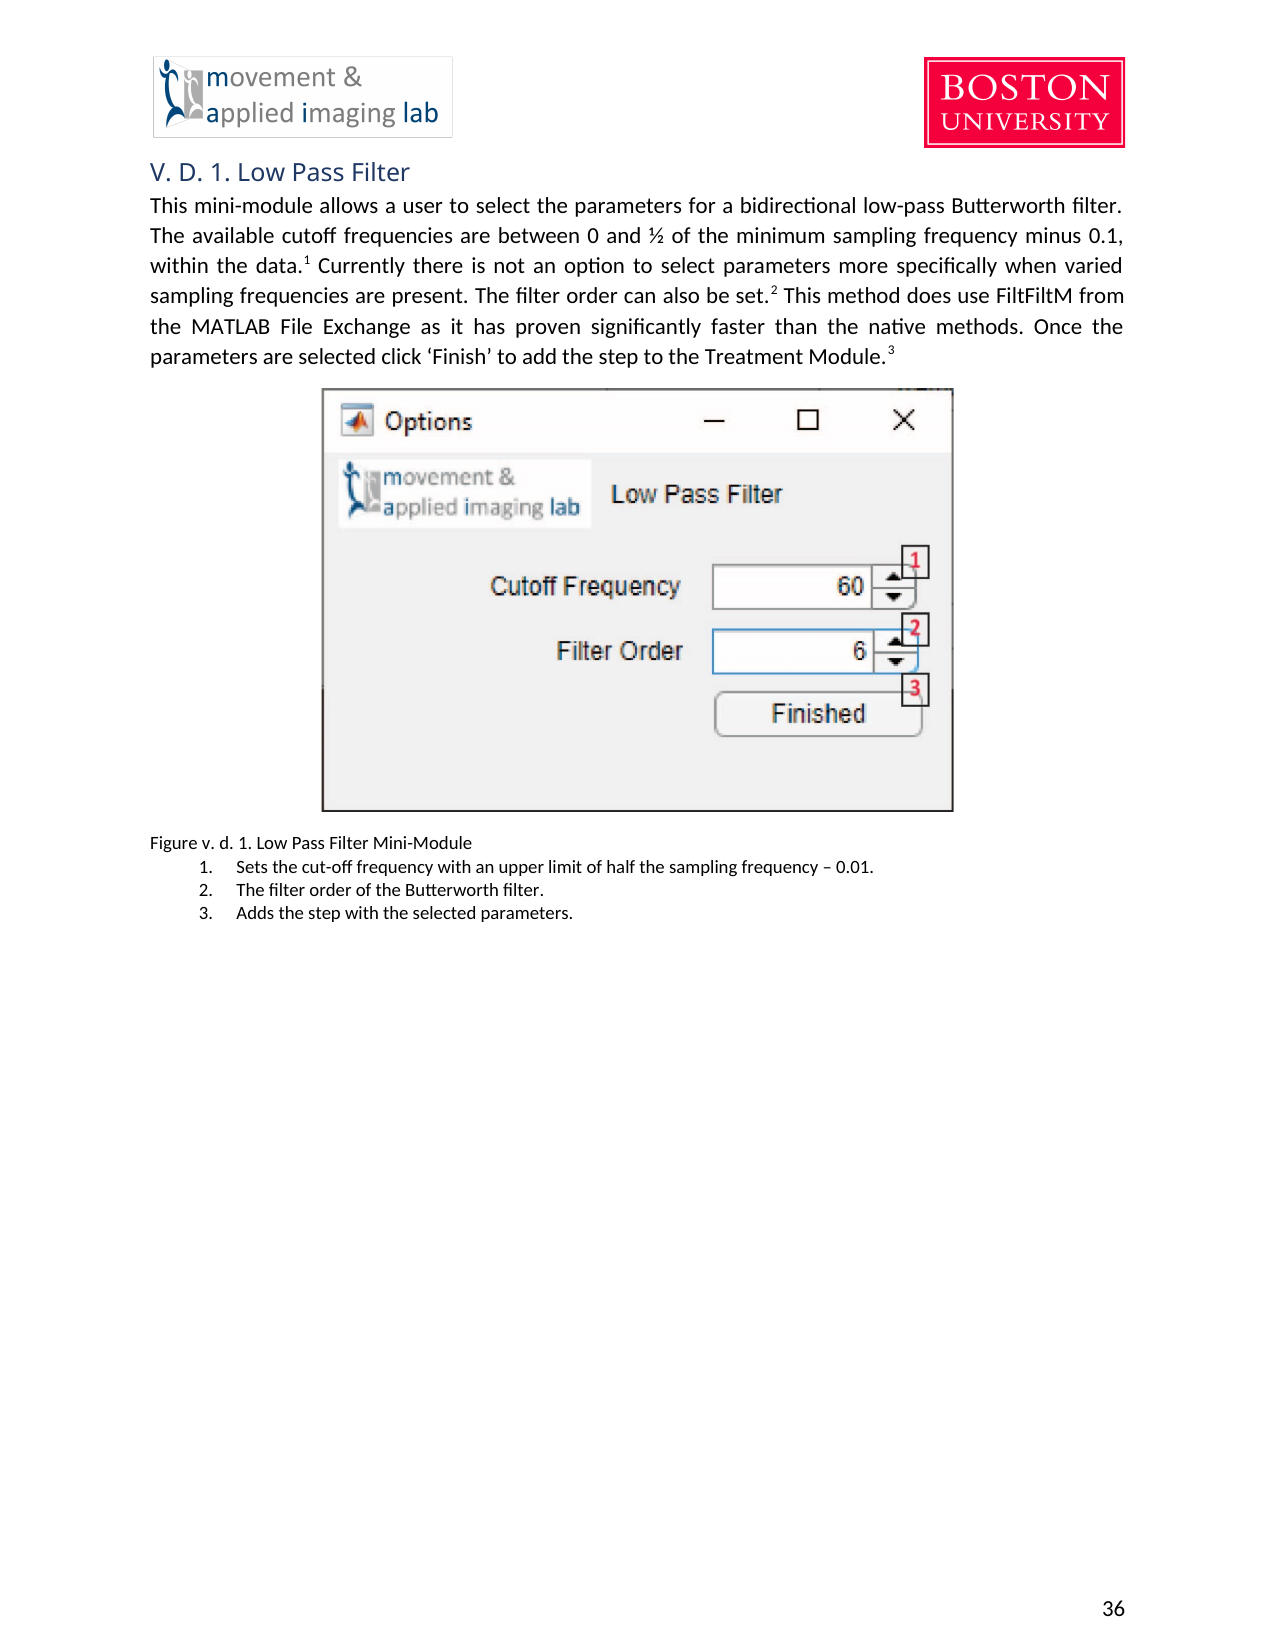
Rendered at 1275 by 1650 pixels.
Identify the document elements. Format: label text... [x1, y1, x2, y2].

picture [924, 57, 1125, 148]
picture [321, 388, 954, 812]
text Figure v. d. 1. Low Pass Filter Mini-Module [150, 831, 1125, 854]
subtitle V. D. 1. Low Pass Filter [150, 154, 1125, 188]
picture [153, 50, 462, 148]
text This mini-module allows a user to select the parameters for a bidirectional low-pass Butterworth filter. The available cutoff frequencies are between 0 and ½ of the minimum sampling frequency minus 0.1, within the data.1 Currently there is not an option to select parameters more specifically when varied sampling frequencies are present. The filter order can also be set.2 This method does use FiltFiltM from the MATLAB File Exchange as it has proven significantly faster than the native methods. Once the parameters are selected click ‘Finish’ to add the step to the Treatment Module.3 [150, 191, 1125, 370]
table_header Sets the cut-off frequency with an upper limit of half the sampling frequency – 0.01. The filter order of the Butterworth filter. Adds the step with the selected parameters. [150, 856, 1124, 924]
